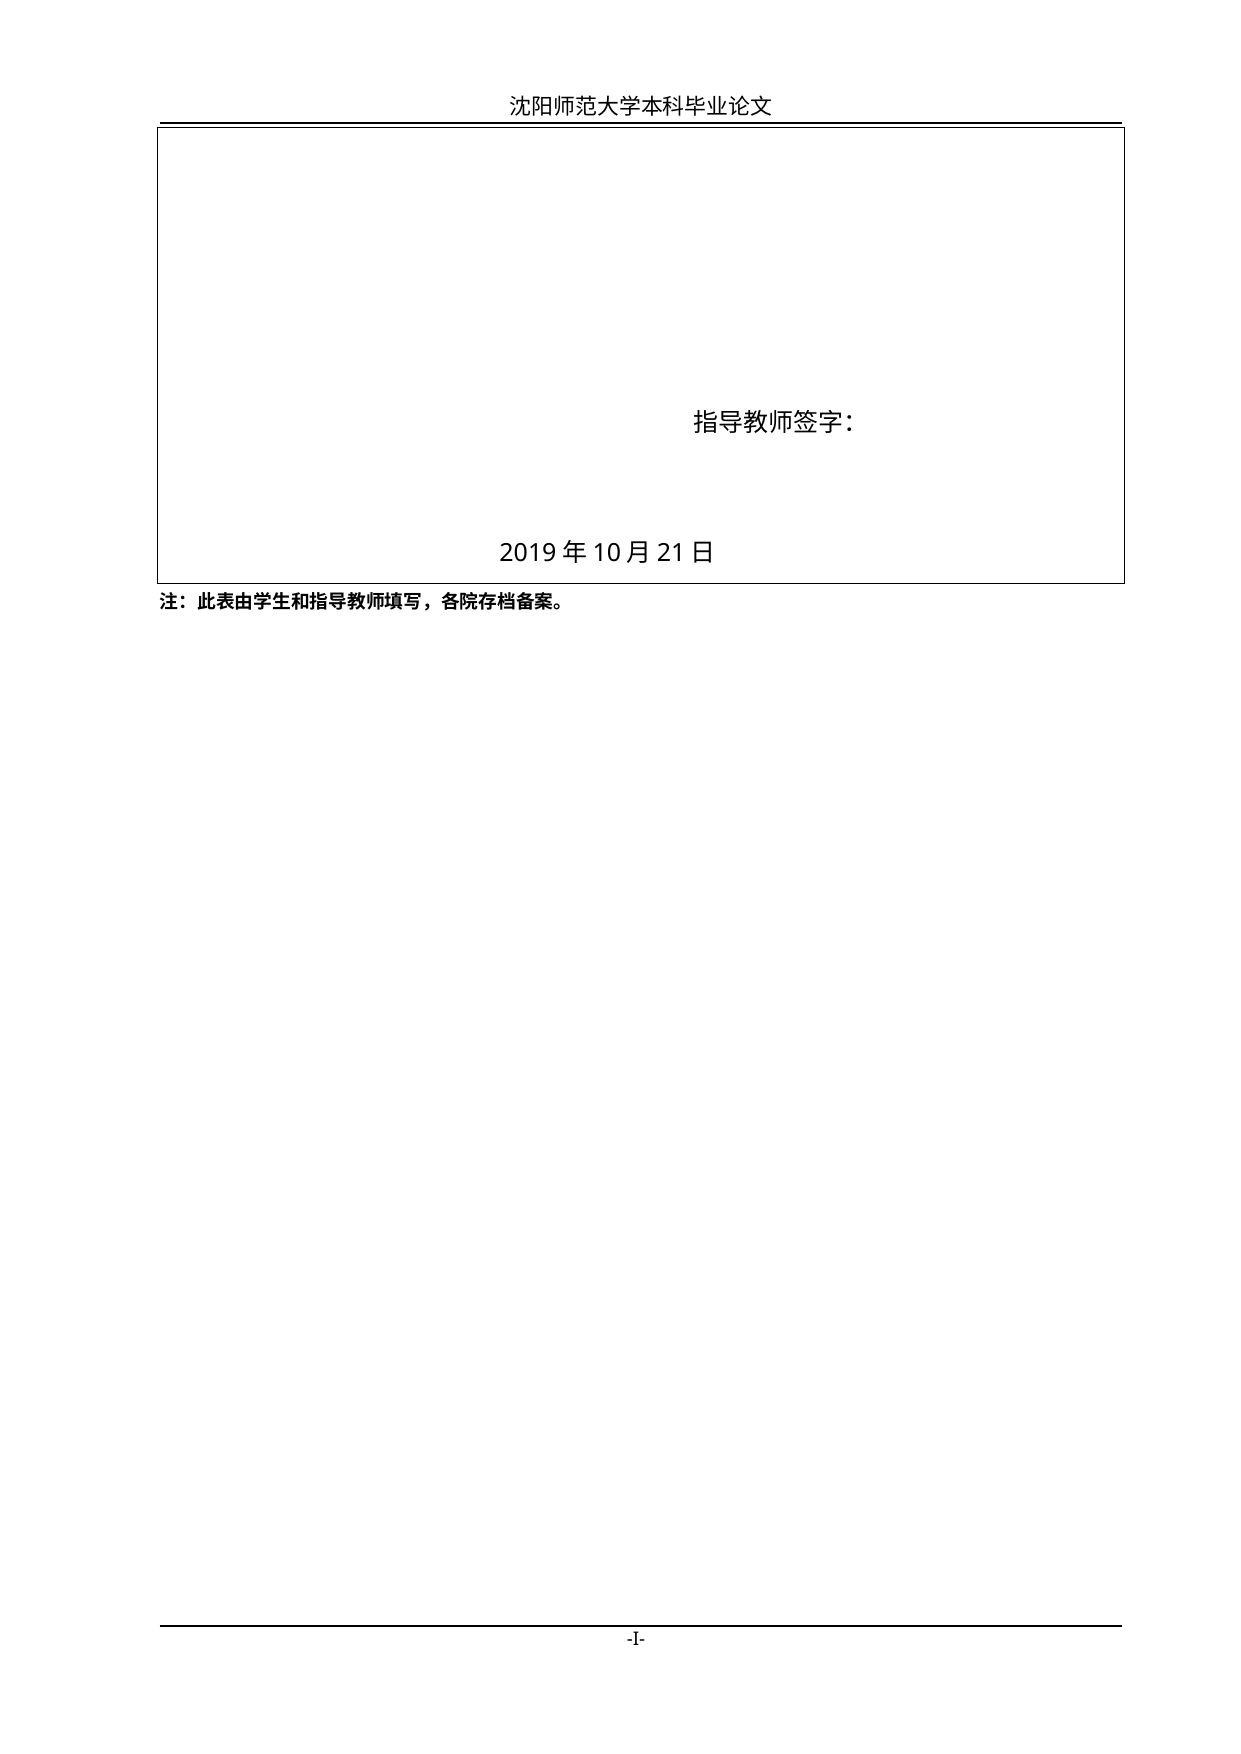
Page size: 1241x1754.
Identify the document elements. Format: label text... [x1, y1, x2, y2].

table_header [158, 128, 1124, 583]
text 注：此表由学生和指导教师填写，各院存档备案。 [159, 584, 1084, 617]
